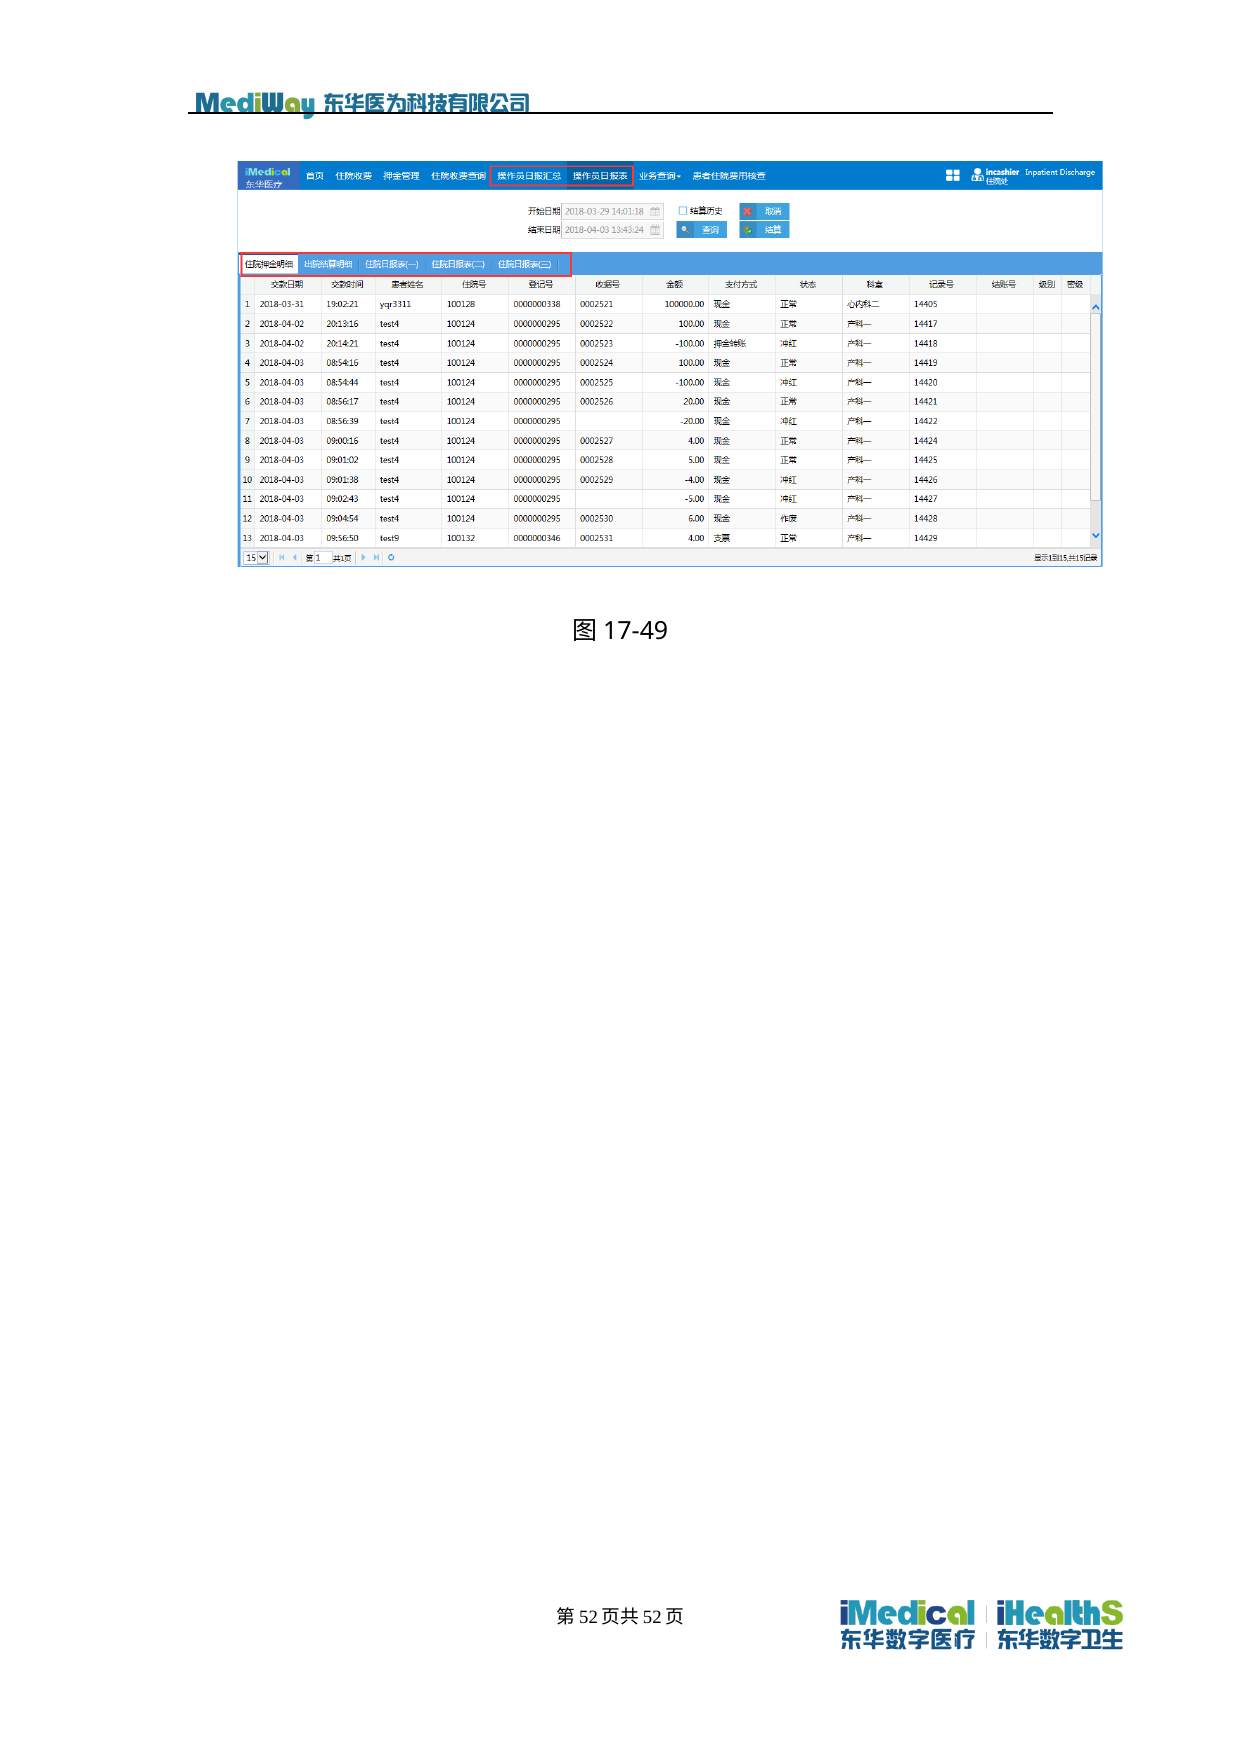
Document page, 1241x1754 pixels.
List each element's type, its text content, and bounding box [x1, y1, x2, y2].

picture [237, 161, 1103, 567]
picture [825, 1585, 1135, 1664]
picture [187, 88, 535, 124]
